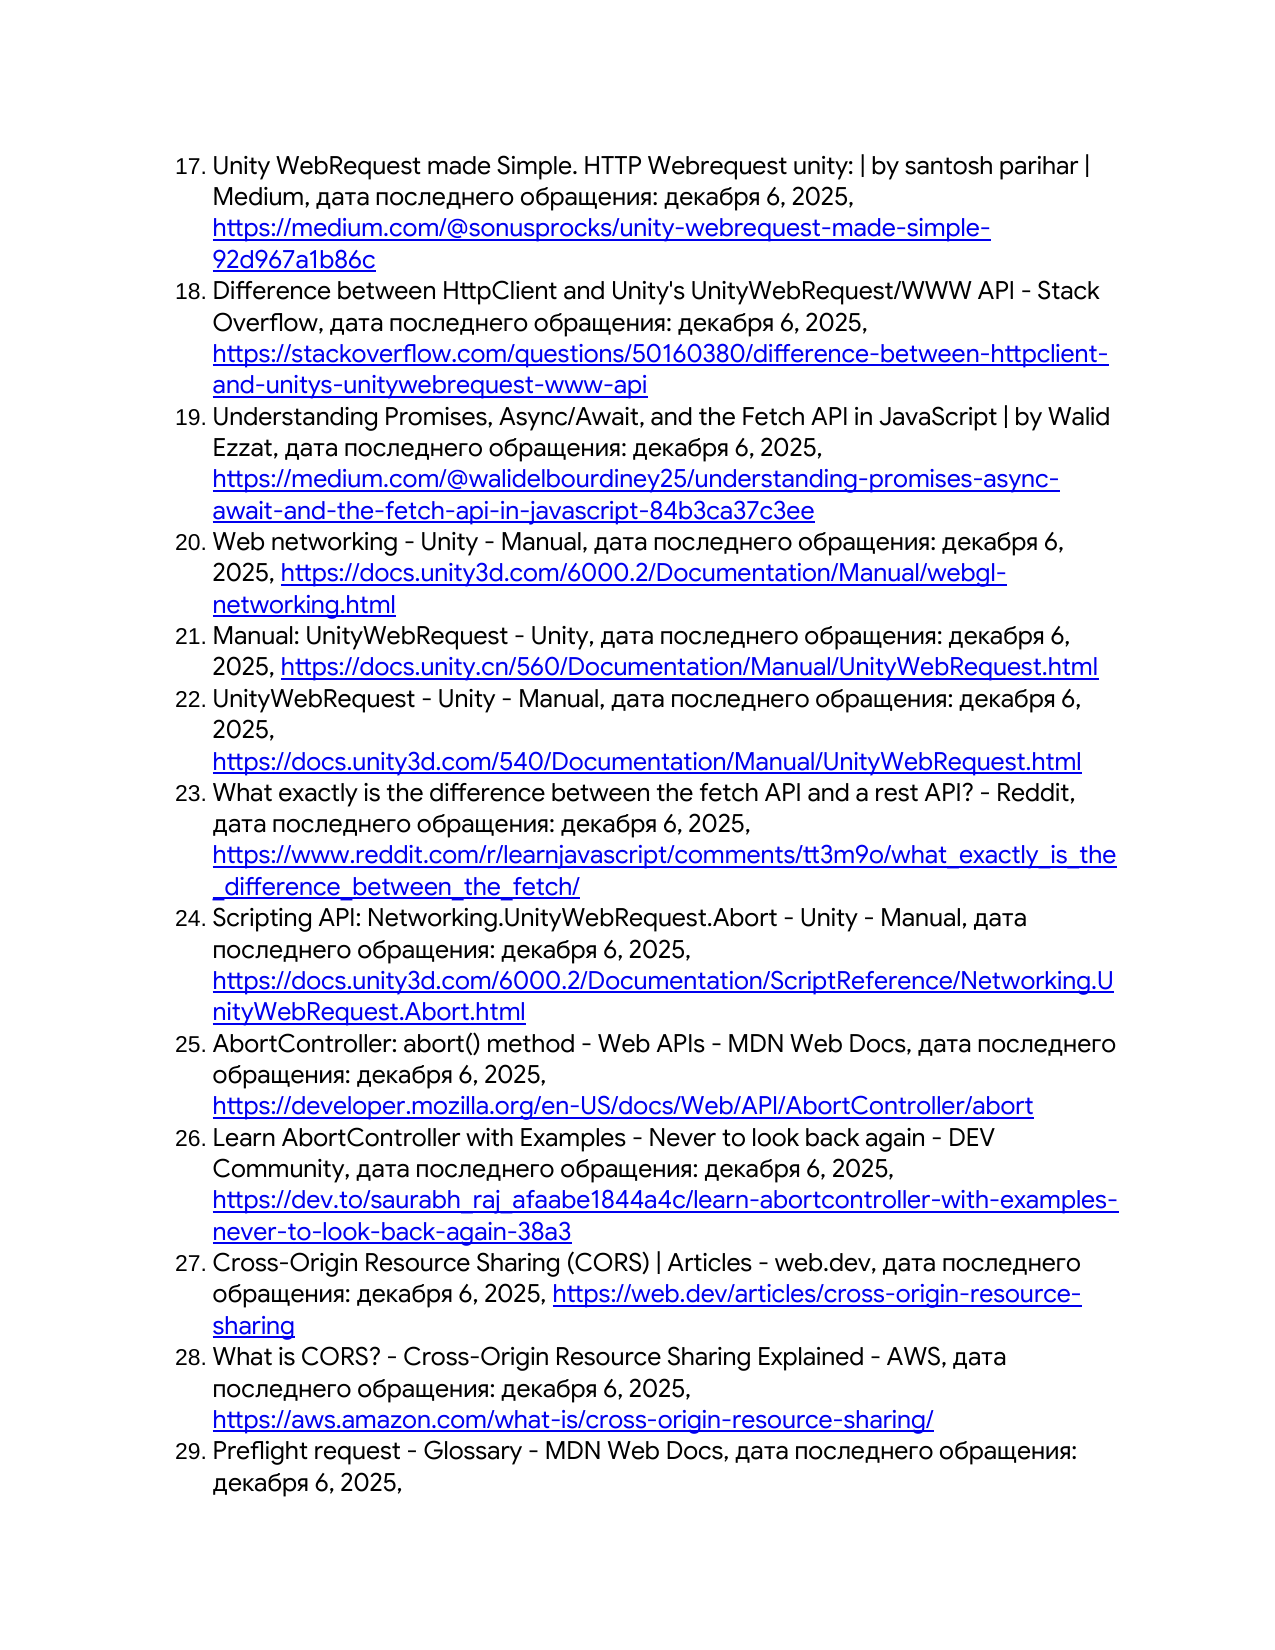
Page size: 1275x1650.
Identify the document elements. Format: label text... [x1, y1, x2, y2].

list Learn AbortController with Examples - Never to look back again - DEV Community, дата последнего обращения: декабря 6, 2025, https://dev.to/saurabh_raj_afaabe1844a4c/learn-abortcontroller-with-examples-never-to-look-back-again-38a3 [175, 1122, 1125, 1247]
list Manual: UnityWebRequest - Unity, дата последнего обращения: декабря 6, 2025, https://docs.unity.cn/560/Documentation/Manual/UnityWebRequest.html [175, 620, 1125, 683]
list Scripting API: Networking.UnityWebRequest.Abort - Unity - Manual, дата последнего обращения: декабря 6, 2025, https://docs.unity3d.com/6000.2/Documentation/ScriptReference/Networking.UnityWebRequest.Abort.html [175, 902, 1125, 1028]
list What is CORS? - Cross-Origin Resource Sharing Explained - AWS, дата последнего обращения: декабря 6, 2025, https://aws.amazon.com/what-is/cross-origin-resource-sharing/ [175, 1341, 1125, 1436]
list AbortController: abort() method - Web APIs - MDN Web Docs, дата последнего обращения: декабря 6, 2025, https://developer.mozilla.org/en-US/docs/Web/API/AbortController/abort [175, 1028, 1125, 1122]
list UnityWebRequest - Unity - Manual, дата последнего обращения: декабря 6, 2025, https://docs.unity3d.com/540/Documentation/Manual/UnityWebRequest.html [175, 683, 1125, 777]
list Unity WebRequest made Simple. HTTP Webrequest unity: | by santosh parihar | Medium, дата последнего обращения: декабря 6, 2025, https://medium.com/@sonusprocks/unity-webrequest-made-simple-92d967a1b86c [175, 150, 1125, 275]
list Difference between HttpClient and Unity's UnityWebRequest/WWW API - Stack Overflow, дата последнего обращения: декабря 6, 2025, https://stackoverflow.com/questions/50160380/difference-between-httpclient-and-unitys-unitywebrequest-www-api [175, 275, 1125, 401]
list Web networking - Unity - Manual, дата последнего обращения: декабря 6, 2025, https://docs.unity3d.com/6000.2/Documentation/Manual/webgl-networking.html [175, 526, 1125, 620]
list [175, 1436, 1125, 1498]
list Understanding Promises, Async/Await, and the Fetch API in JavaScript | by Walid Ezzat, дата последнего обращения: декабря 6, 2025, https://medium.com/@walidelbourdiney25/understanding-promises-async-await-and-the-fetch-api-in-javascript-84b3ca37c3ee [175, 401, 1125, 526]
list What exactly is the difference between the fetch API and a rest API? - Reddit, дата последнего обращения: декабря 6, 2025, https://www.reddit.com/r/learnjavascript/comments/tt3m9o/what_exactly_is_the_difference_between_the_fetch/ [175, 777, 1125, 902]
list Cross-Origin Resource Sharing (CORS) | Articles - web.dev, дата последнего обращения: декабря 6, 2025, https://web.dev/articles/cross-origin-resource-sharing [175, 1247, 1125, 1341]
